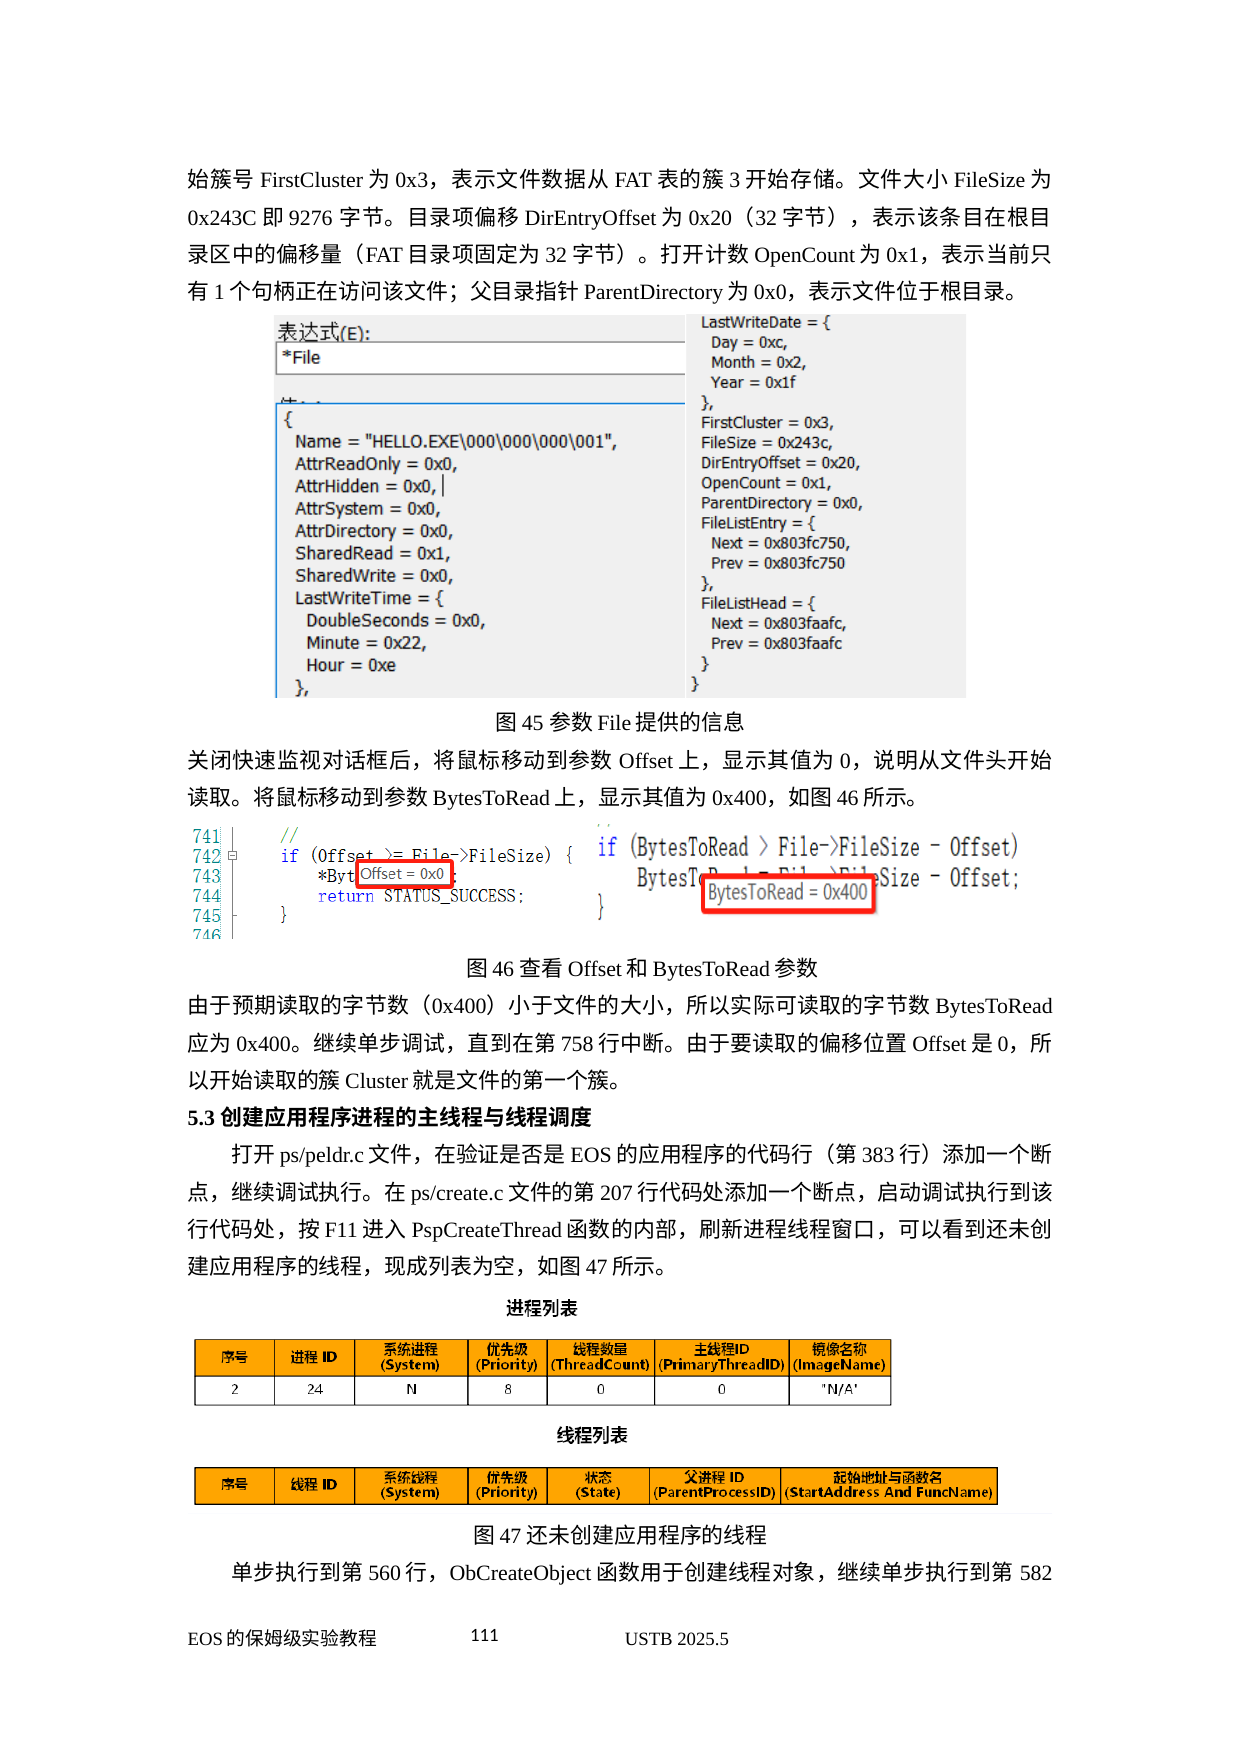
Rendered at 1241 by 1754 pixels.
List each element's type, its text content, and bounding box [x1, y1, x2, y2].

list 关闭快速监视对话框后，将鼠标移动到参数Offset上，显示其值为0，说明从文件头开始读取。将鼠标移动到参数BytesToRead上，显示其值为0x400，如图46所示。 [187, 742, 1053, 812]
picture [188, 1285, 1053, 1514]
list 打开ps/peldr.c文件，在验证是否是EOS的应用程序的代码行（第383行）添加一个断点，继续调试执行。在ps/create.c文件的第207行代码处添加一个断点，启动调试执行到该行代码处，按F11进入 PspCreateThread函数的内部，刷新进程线程窗口，可以看到还未创建应用程序的线程，现成列表为空，如图47所示。 [187, 1137, 1053, 1281]
list 图47 还未创建应用程序的线程 [187, 1517, 1053, 1550]
list 图46 查看Offset和BytesToRead参数 [187, 951, 1053, 983]
list 由于预期读取的字节数（0x400）小于文件的大小，所以实际可读取的字节数BytesToRead应为0x400。继续单步调试，直到在第758行中断。由于要读取的偏移位置Offset是0，所以开始读取的簇Cluster就是文件的第一个簇。 [187, 988, 1053, 1095]
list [187, 162, 1053, 306]
picture [187, 824, 1033, 939]
picture [273, 314, 967, 698]
list 5.3 创建应用程序进程的主线程与线程调度 [187, 1099, 1053, 1132]
list 图45 参数File提供的信息 [187, 705, 1053, 737]
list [187, 1554, 1053, 1587]
